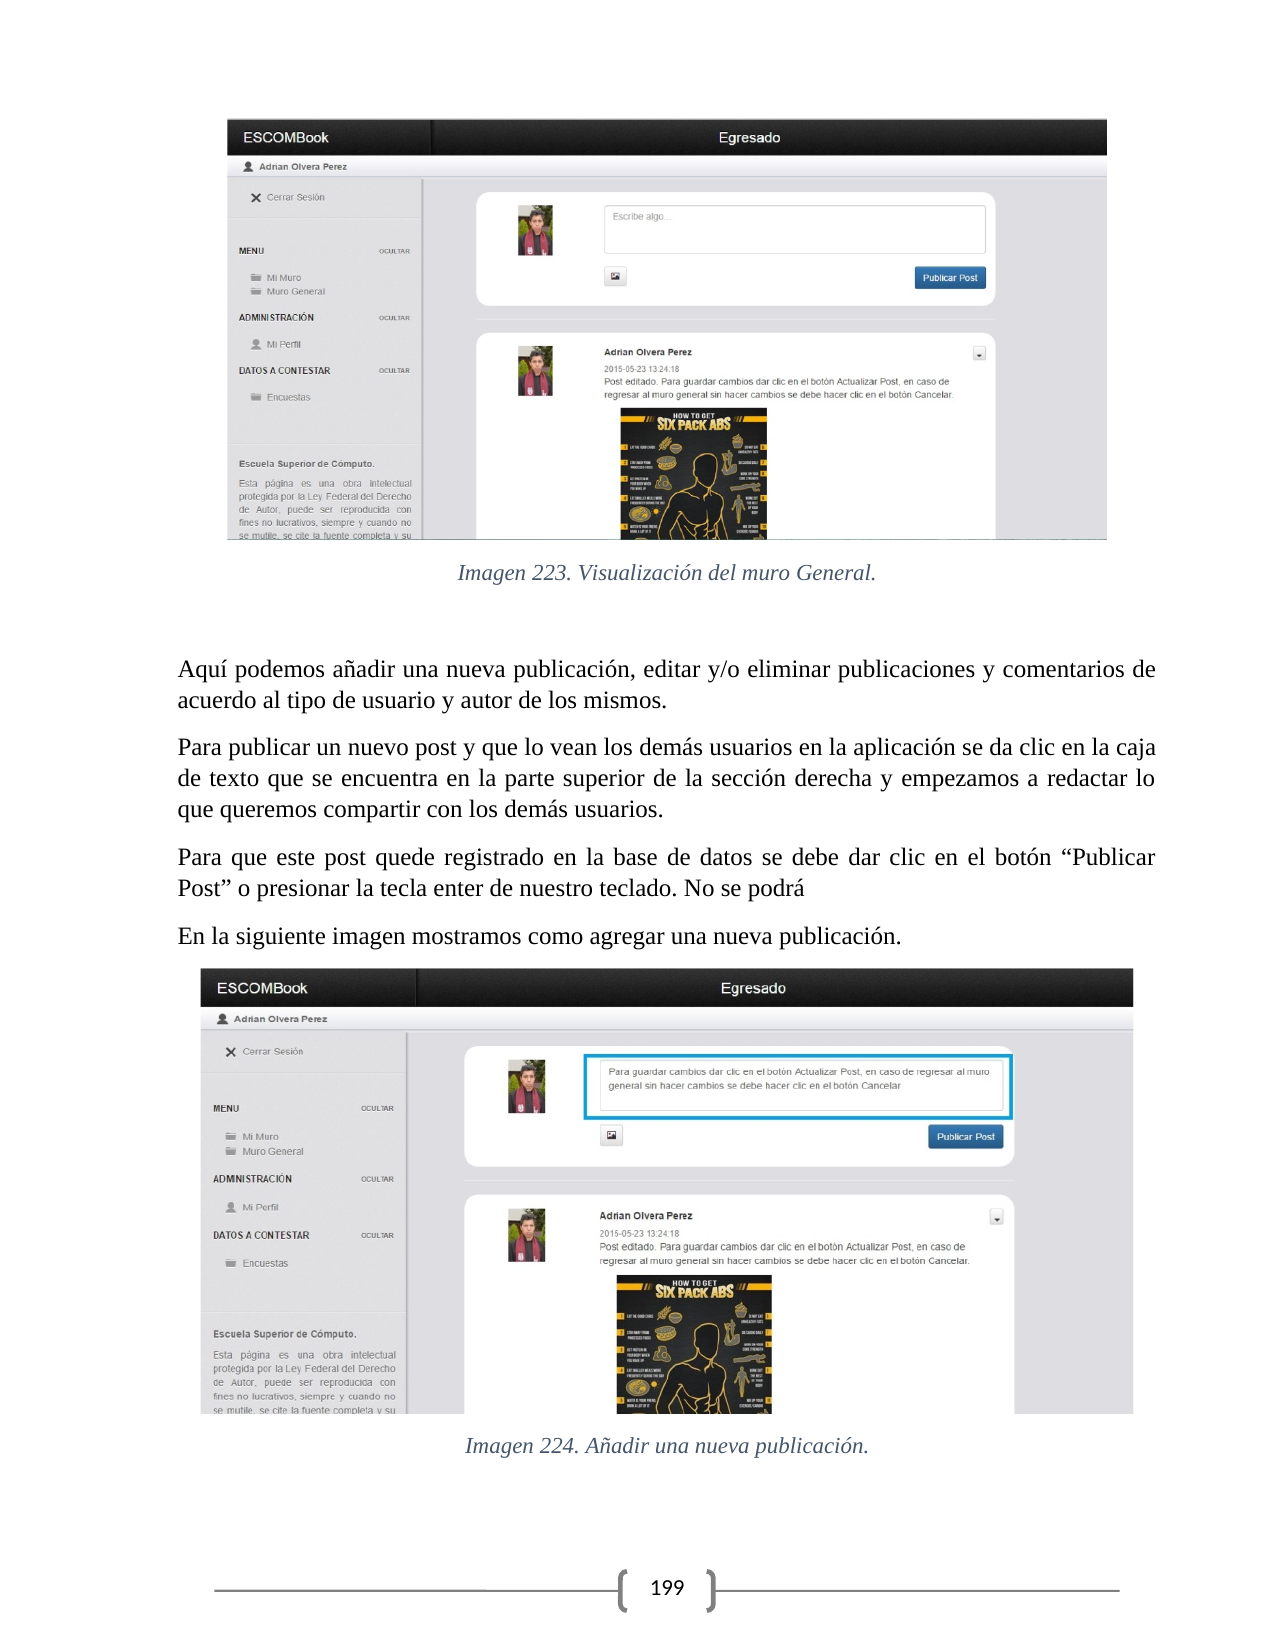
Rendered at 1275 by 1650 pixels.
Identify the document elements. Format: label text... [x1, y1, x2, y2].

text Imagen 223. Visualización del muro General. [177, 559, 1157, 585]
picture [200, 968, 1134, 1414]
text Para publicar un nuevo post y que lo vean los demás usuarios en la aplicación se da clic en la caja de texto que se encuentra en la parte superior de la sección derecha y empezamos a redactar lo que queremos compartir con los demás usuarios. [177, 732, 1157, 823]
picture [227, 118, 1107, 540]
text Para que este post quede registrado en la base de datos se debe dar clic en el botón “Publicar Post” o presionar la tecla enter de nuestro teclado. No se podrá [177, 842, 1157, 902]
text Imagen 224. Añadir una nueva publicación. [177, 1433, 1157, 1459]
text Aquí podemos añadir una nueva publicación, editar y/o eliminar publicaciones y comentarios de acuerdo al tipo de usuario y autor de los mismos. [177, 654, 1157, 713]
text En la siguiente imagen mostramos como agregar una nueva publicación. [177, 921, 1157, 950]
